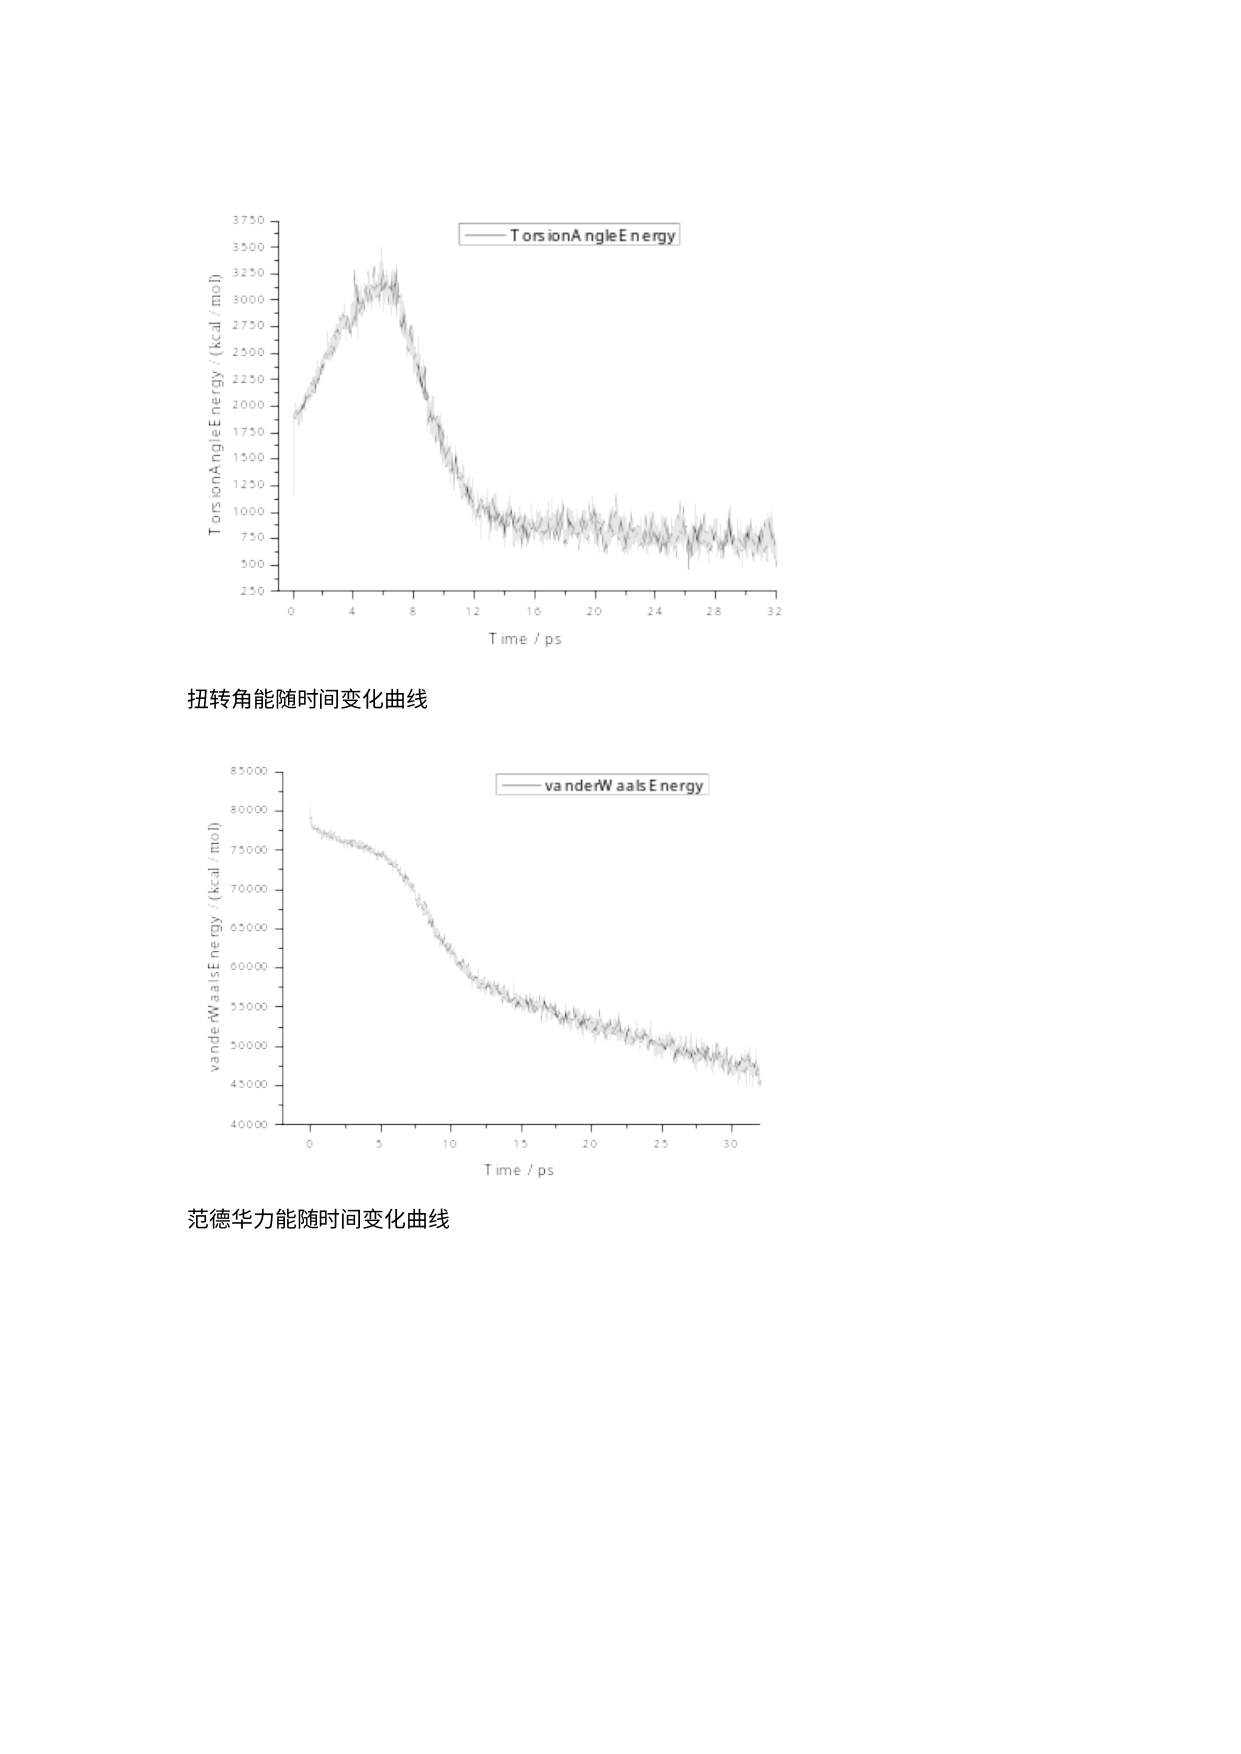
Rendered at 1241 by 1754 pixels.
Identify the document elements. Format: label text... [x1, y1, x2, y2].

text 扭转角能随时间变化曲线 [187, 682, 1053, 714]
text 范德华力能随时间变化曲线 [187, 1202, 1053, 1234]
